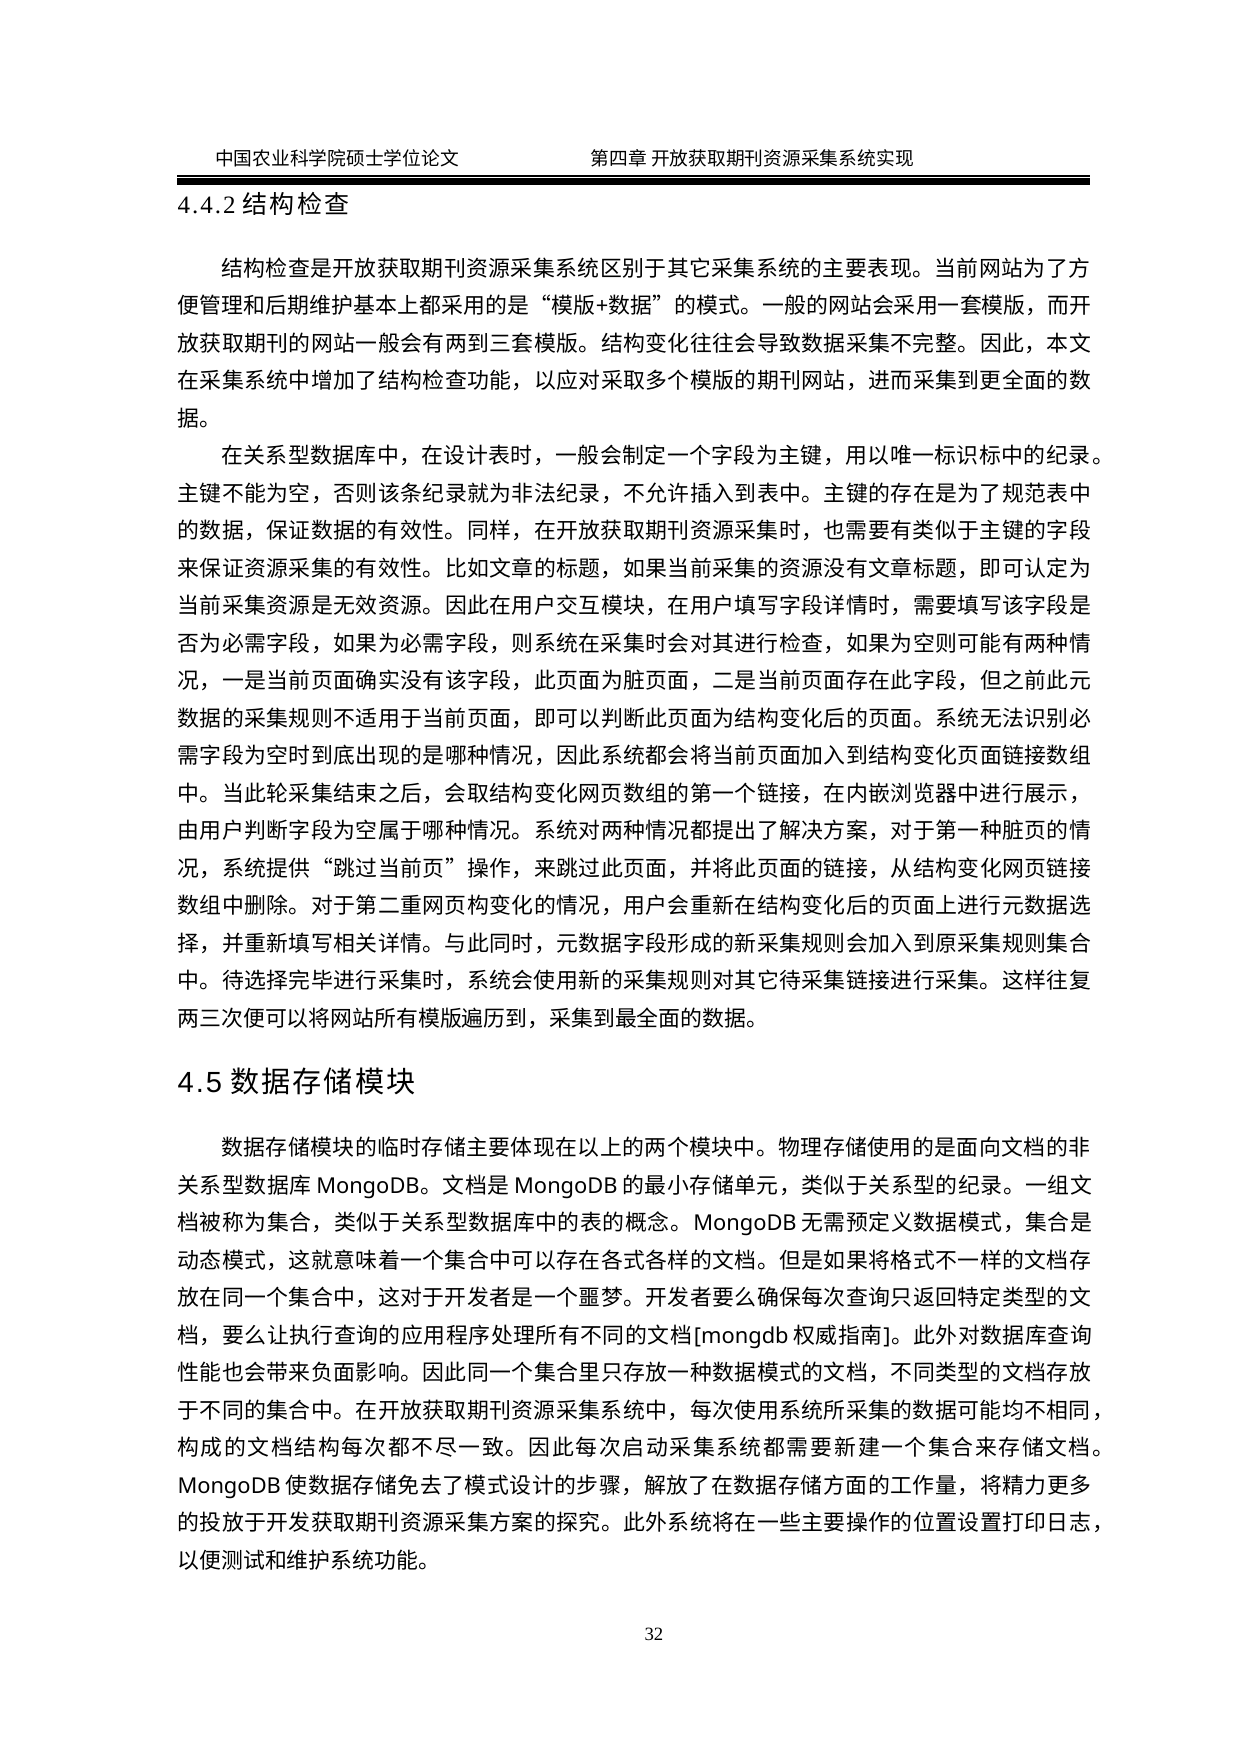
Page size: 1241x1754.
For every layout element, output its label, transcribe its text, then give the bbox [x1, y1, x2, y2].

subtitle 4.4.2结构检查 [177, 185, 1092, 221]
text 数据存储模块的临时存储主要体现在以上的两个模块中。物理存储使用的是面向文档的非关系型数据库MongoDB。文档是MongoDB的最小存储单元，类似于关系型的纪录。一组文档被称为集合，类似于关系型数据库中的表的概念。MongoDB无需预定义数据模式，集合是动态模式，这就意味着一个集合中可以存在各式各样的文档。但是如果将格式不一样的文档存放在同一个集合中，这对于开发者是一个噩梦。开发者要么确保每次查询只返回特定类型的文档，要么让执行查询的应用程序处理所有不同的文档[mongdb权威指南]。此外对数据库查询性能也会带来负面影响。因此同一个集合里只存放一种数据模式的文档，不同类型的文档存放于不同的集合中。在开放获取期刊资源采集系统中，每次使用系统所采集的数据可能均不相同，构成的文档结构每次都不尽一致。因此每次启动采集系统都需要新建一个集合来存储文档。MongoDB使数据存储免去了模式设计的步骤，解放了在数据存储方面的工作量，将精力更多的投放于开发获取期刊资源采集方案的探究。此外系统将在一些主要操作的位置设置打印日志，以便测试和维护系统功能。 [177, 1126, 1092, 1576]
text 结构检查是开放获取期刊资源采集系统区别于其它采集系统的主要表现。当前网站为了方便管理和后期维护基本上都采用的是“模版+数据”的模式。一般的网站会采用一套模版，而开放获取期刊的网站一般会有两到三套模版。结构变化往往会导致数据采集不完整。因此，本文在采集系统中增加了结构检查功能，以应对采取多个模版的期刊网站，进而采集到更全面的数据。 [177, 246, 1092, 433]
subtitle 4.5数据存储模块 [177, 1058, 1092, 1101]
text 在关系型数据库中，在设计表时，一般会制定一个字段为主键，用以唯一标识标中的纪录。主键不能为空，否则该条纪录就为非法纪录，不允许插入到表中。主键的存在是为了规范表中的数据，保证数据的有效性。同样，在开放获取期刊资源采集时，也需要有类似于主键的字段来保证资源采集的有效性。比如文章的标题，如果当前采集的资源没有文章标题，即可认定为当前采集资源是无效资源。因此在用户交互模块，在用户填写字段详情时，需要填写该字段是否为必需字段，如果为必需字段，则系统在采集时会对其进行检查，如果为空则可能有两种情况，一是当前页面确实没有该字段，此页面为脏页面，二是当前页面存在此字段，但之前此元数据的采集规则不适用于当前页面，即可以判断此页面为结构变化后的页面。系统无法识别必需字段为空时到底出现的是哪种情况，因此系统都会将当前页面加入到结构变化页面链接数组中。当此轮采集结束之后，会取结构变化网页数组的第一个链接，在内嵌浏览器中进行展示，由用户判断字段为空属于哪种情况。系统对两种情况都提出了解决方案，对于第一种脏页的情况，系统提供“跳过当前页”操作，来跳过此页面，并将此页面的链接，从结构变化网页链接数组中删除。对于第二重网页构变化的情况，用户会重新在结构变化后的页面上进行元数据选择，并重新填写相关详情。与此同时，元数据字段形成的新采集规则会加入到原采集规则集合中。待选择完毕进行采集时，系统会使用新的采集规则对其它待采集链接进行采集。这样往复两三次便可以将网站所有模版遍历到，采集到最全面的数据。 [177, 433, 1092, 1033]
